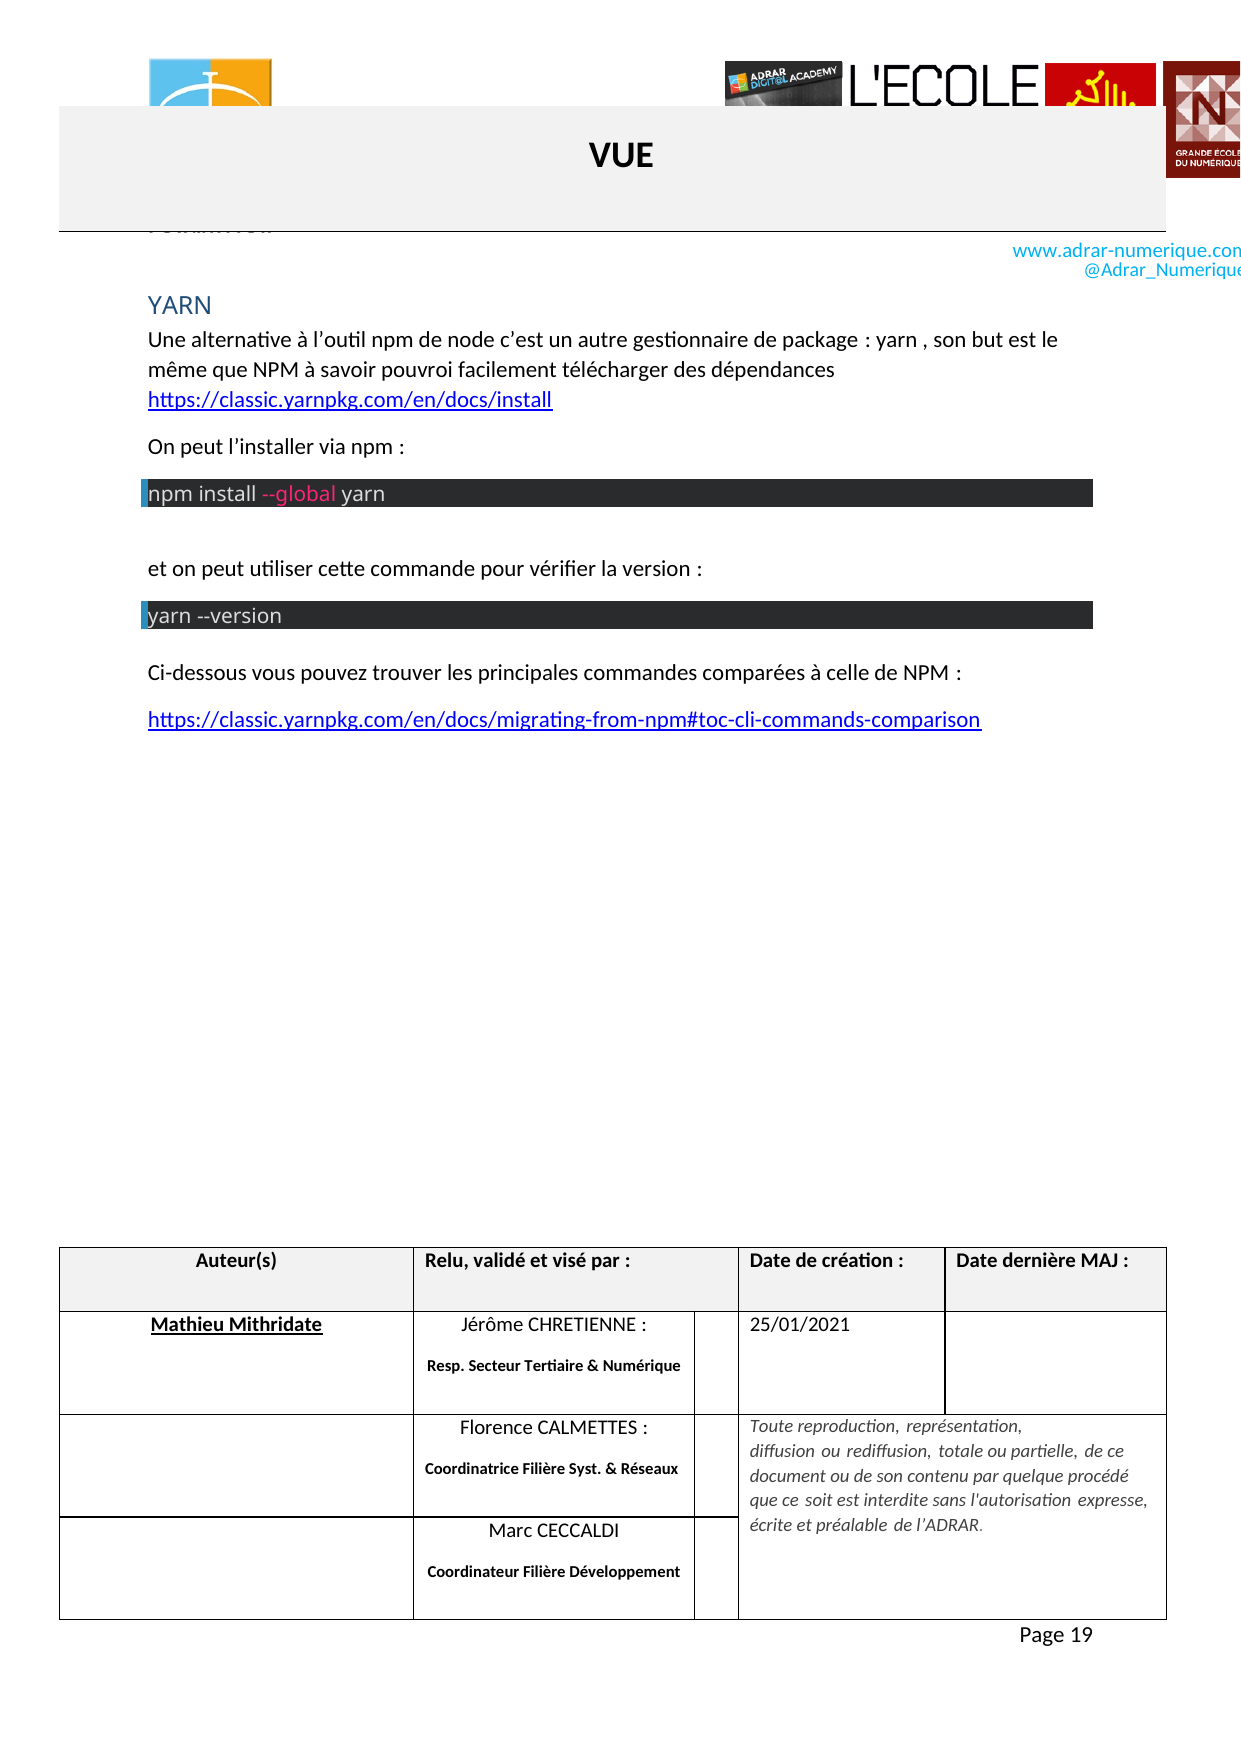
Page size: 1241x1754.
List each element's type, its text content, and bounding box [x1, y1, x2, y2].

picture [716, 54, 1241, 185]
picture [147, 56, 273, 106]
text Une alternative à l’outil npm de node c’est un autre gestionnaire de package : yarn , son but est le même que NPM à savoir pouvroi facilement télécharger des dépendances https://classic.yarnpkg.com/en/docs/install [148, 325, 1093, 413]
picture [714, 232, 975, 240]
text https://classic.yarnpkg.com/en/docs/migrating-from-npm#toc-cli-commands-comparison [148, 705, 1093, 733]
text yarn --version [148, 601, 1093, 629]
text Ci-dessous vous pouvez trouver les principales commandes comparées à celle de NPM : [148, 658, 1093, 686]
text On peut l’installer via npm : [148, 432, 1093, 460]
text npm install --global yarn [148, 479, 1093, 507]
text et on peut utiliser cette commande pour vérifier la version : [148, 554, 1093, 582]
subtitle YARN [148, 288, 1093, 322]
